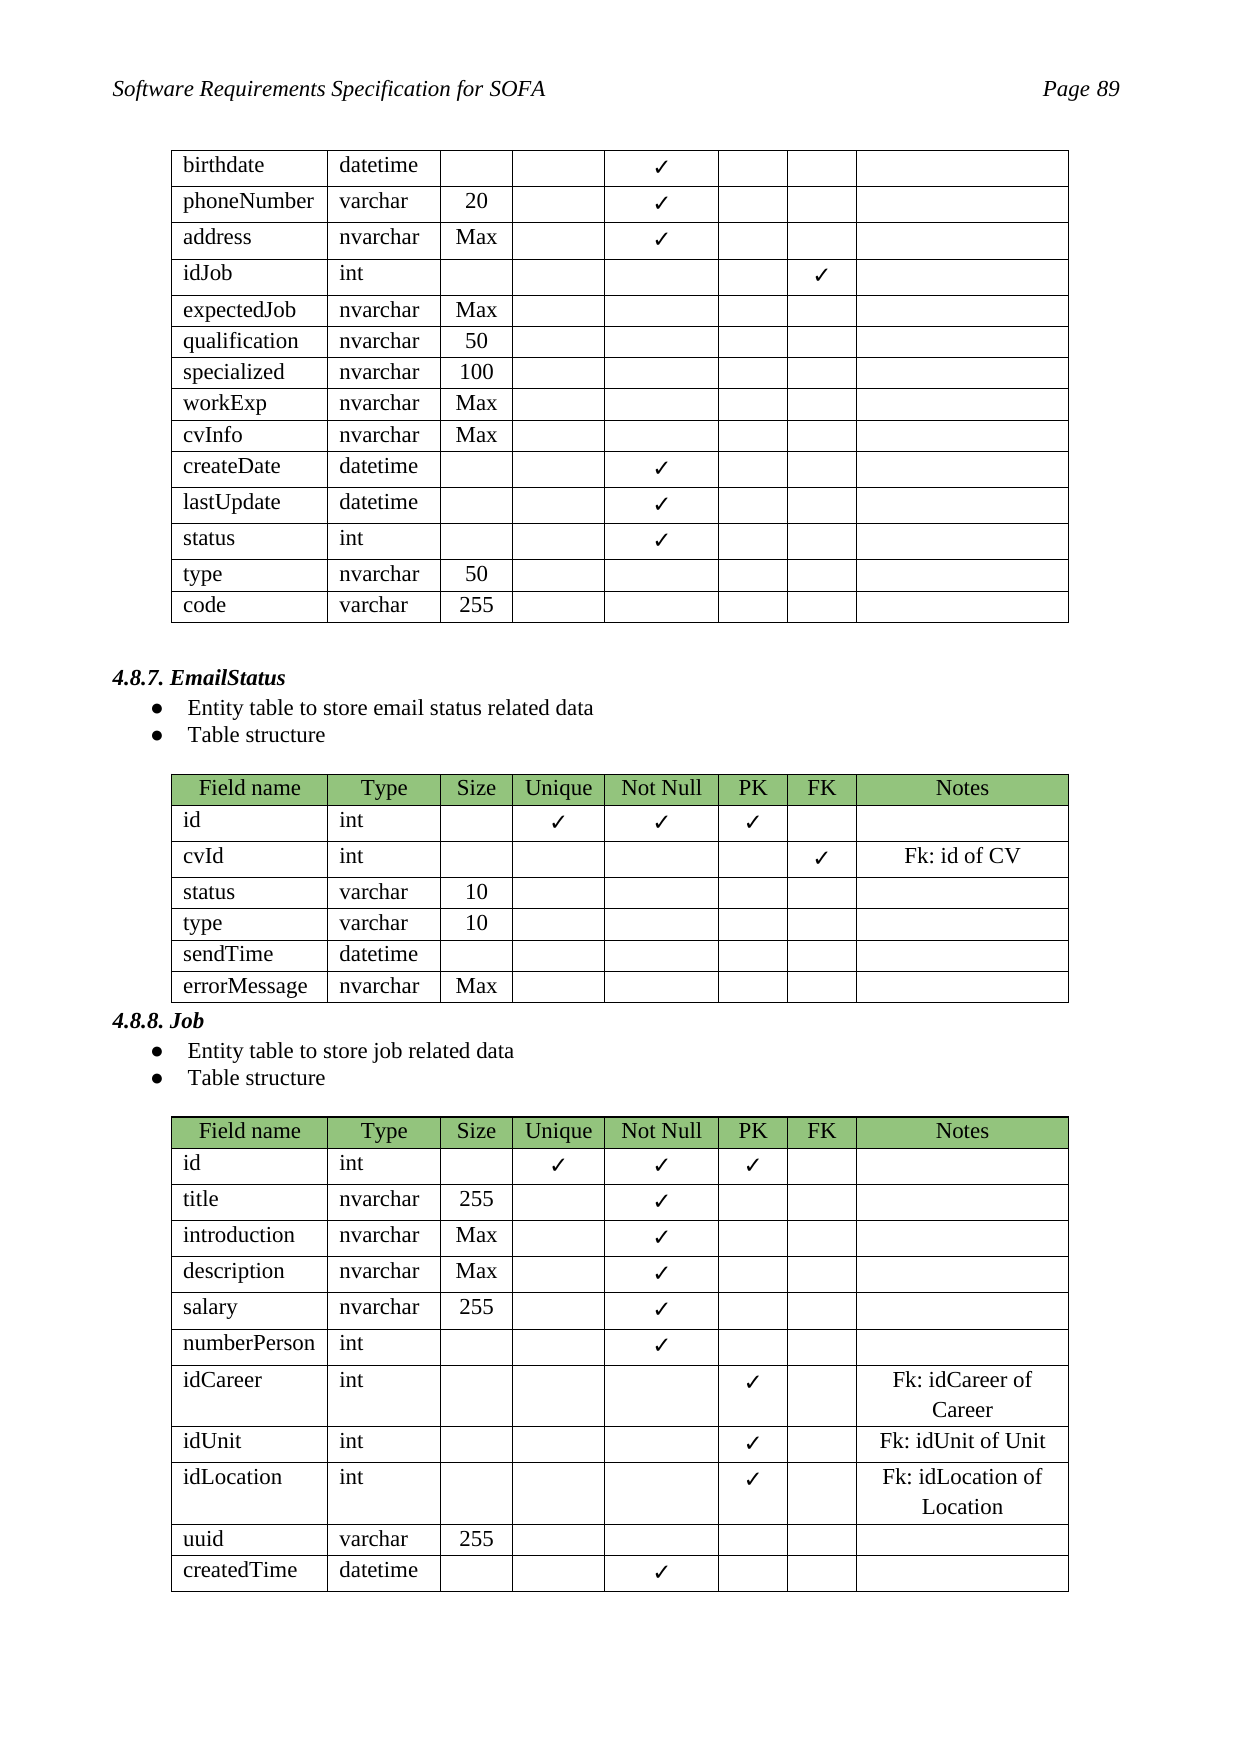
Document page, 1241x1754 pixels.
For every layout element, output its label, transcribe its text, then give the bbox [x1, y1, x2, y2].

table_cell status [172, 524, 327, 559]
table_cell int [328, 806, 440, 841]
table_cell [719, 452, 787, 487]
table_cell numberPerson [172, 1330, 327, 1364]
table_cell Fk: idCareer of Career [857, 1366, 1068, 1426]
table_cell [513, 1330, 604, 1364]
table_cell ✓ [605, 488, 718, 523]
table_cell ✓ [719, 806, 787, 841]
table_cell [788, 1185, 856, 1220]
table_cell [857, 223, 1068, 258]
table_cell [441, 260, 512, 294]
table_cell [513, 1257, 604, 1292]
table_cell [788, 1366, 856, 1426]
table_cell int [328, 1463, 440, 1524]
table_cell [441, 806, 512, 841]
table_cell [857, 560, 1068, 591]
table_cell varchar [328, 1525, 440, 1555]
table_header Size [441, 1118, 512, 1148]
table_cell datetime [328, 151, 440, 186]
table_cell 255 [441, 592, 512, 622]
table_cell [788, 1293, 856, 1328]
table_cell Max [441, 296, 512, 326]
table_header Notes [857, 1118, 1068, 1148]
table_cell [605, 842, 718, 877]
table_cell [719, 1257, 787, 1292]
list Entity table to store email status related data [150, 694, 1128, 721]
table_cell [513, 389, 604, 419]
table_cell int [328, 1330, 440, 1364]
subtitle 4.8.8. Job [112, 1007, 1128, 1033]
table_cell [719, 842, 787, 877]
table_cell [441, 452, 512, 487]
table_cell [788, 421, 856, 451]
table_cell [857, 1149, 1068, 1184]
table_cell [719, 1185, 787, 1220]
table_cell nvarchar [328, 223, 440, 258]
table_cell [441, 941, 512, 971]
table_cell Max [441, 1221, 512, 1256]
table_cell datetime [328, 488, 440, 523]
table_cell [857, 1293, 1068, 1328]
table_cell Max [441, 1257, 512, 1292]
table_cell nvarchar [328, 1185, 440, 1220]
table_cell introduction [172, 1221, 327, 1256]
table_cell [719, 260, 787, 294]
table_cell [857, 972, 1068, 1002]
table_cell [513, 560, 604, 591]
table_cell [788, 941, 856, 971]
table_cell [788, 1427, 856, 1462]
table_header FK [788, 775, 856, 805]
table_cell [719, 358, 787, 388]
table_cell varchar [328, 878, 440, 908]
table_cell [719, 1293, 787, 1328]
table_cell id [172, 806, 327, 841]
table_cell [513, 1427, 604, 1462]
table_cell ✓ [605, 151, 718, 186]
table_cell [513, 223, 604, 258]
table_cell ✓ [788, 260, 856, 294]
table_cell [605, 941, 718, 971]
table_cell 255 [441, 1293, 512, 1328]
table_cell code [172, 592, 327, 622]
table_cell [857, 941, 1068, 971]
table_cell cvId [172, 842, 327, 877]
table_cell expectedJob [172, 296, 327, 326]
table_cell uuid [172, 1525, 327, 1555]
table_cell Max [441, 389, 512, 419]
table_cell datetime [328, 1556, 440, 1591]
table_cell datetime [328, 452, 440, 487]
table_cell [857, 1556, 1068, 1591]
table_cell [857, 187, 1068, 222]
table_cell 20 [441, 187, 512, 222]
table_cell [441, 524, 512, 559]
table_cell nvarchar [328, 1293, 440, 1328]
table_cell [788, 1257, 856, 1292]
table_cell [605, 389, 718, 419]
table_cell [719, 1221, 787, 1256]
table_cell nvarchar [328, 327, 440, 357]
table_cell Max [441, 421, 512, 451]
table_cell cvInfo [172, 421, 327, 451]
table_cell ✓ [605, 1149, 718, 1184]
table_cell [513, 452, 604, 487]
table_cell int [328, 1427, 440, 1462]
table_cell ✓ [605, 1293, 718, 1328]
table_cell [605, 358, 718, 388]
table_cell [605, 909, 718, 939]
table_cell [605, 1463, 718, 1524]
table_cell Fk: id of CV [857, 842, 1068, 877]
table_cell ✓ [605, 187, 718, 222]
table_cell [441, 1330, 512, 1364]
table_cell [719, 296, 787, 326]
list Table structure [150, 721, 1128, 747]
table_cell int [328, 1366, 440, 1426]
table_cell [513, 358, 604, 388]
table_cell workExp [172, 389, 327, 419]
table_cell [513, 1221, 604, 1256]
table_cell [857, 358, 1068, 388]
table_cell [441, 1149, 512, 1184]
table_cell [719, 151, 787, 186]
table_cell [857, 592, 1068, 622]
table_cell 255 [441, 1185, 512, 1220]
table_cell [441, 1366, 512, 1426]
table_header Notes [857, 775, 1068, 805]
table_cell [513, 1463, 604, 1524]
subtitle 4.8.7. EmailStatus [112, 664, 1128, 691]
table_cell [857, 421, 1068, 451]
table_cell [788, 878, 856, 908]
table_cell salary [172, 1293, 327, 1328]
table_cell [441, 1556, 512, 1591]
table_cell [605, 260, 718, 294]
table_cell [605, 1427, 718, 1462]
table_cell nvarchar [328, 296, 440, 326]
table_cell [788, 1525, 856, 1555]
table_cell varchar [328, 592, 440, 622]
table_header FK [788, 1118, 856, 1148]
table_header Field name [172, 775, 327, 805]
table_cell [857, 878, 1068, 908]
table_cell [788, 1463, 856, 1524]
table_cell [788, 909, 856, 939]
table_cell ✓ [605, 452, 718, 487]
table_cell [857, 296, 1068, 326]
table_cell [719, 1556, 787, 1591]
table_cell [719, 389, 787, 419]
table_cell [513, 878, 604, 908]
table_cell 50 [441, 560, 512, 591]
table_cell type [172, 909, 327, 939]
table_cell [788, 296, 856, 326]
table_cell [857, 260, 1068, 294]
table_cell [513, 260, 604, 294]
table_cell [441, 1427, 512, 1462]
table_cell datetime [328, 941, 440, 971]
table_cell status [172, 878, 327, 908]
table_cell 10 [441, 909, 512, 939]
table_cell ✓ [605, 223, 718, 258]
table_cell 50 [441, 327, 512, 357]
table_cell lastUpdate [172, 488, 327, 523]
table_cell [719, 1525, 787, 1555]
table_cell nvarchar [328, 1257, 440, 1292]
table_cell [605, 878, 718, 908]
table_cell 10 [441, 878, 512, 908]
table_cell [441, 1463, 512, 1524]
table_cell ✓ [719, 1427, 787, 1462]
table_cell [788, 187, 856, 222]
table_cell [857, 909, 1068, 939]
table_cell [857, 1185, 1068, 1220]
table_cell [857, 389, 1068, 419]
table_header Type [328, 1118, 440, 1148]
table_cell [719, 972, 787, 1002]
table_cell idLocation [172, 1463, 327, 1524]
table_cell [605, 560, 718, 591]
table_cell title [172, 1185, 327, 1220]
table_cell qualification [172, 327, 327, 357]
table_cell varchar [328, 187, 440, 222]
table_cell [513, 842, 604, 877]
table_cell ✓ [605, 1221, 718, 1256]
table_cell nvarchar [328, 972, 440, 1002]
table_cell [788, 327, 856, 357]
table_header Not Null [605, 775, 718, 805]
table_cell ✓ [788, 842, 856, 877]
table_cell int [328, 842, 440, 877]
table_cell [788, 1149, 856, 1184]
table_cell ✓ [719, 1366, 787, 1426]
table_cell [719, 327, 787, 357]
table_cell [788, 524, 856, 559]
table_cell [788, 1330, 856, 1364]
table_cell [513, 941, 604, 971]
table_cell createdTime [172, 1556, 327, 1591]
table_cell ✓ [513, 806, 604, 841]
table_cell [513, 488, 604, 523]
table_cell createDate [172, 452, 327, 487]
table_cell [719, 878, 787, 908]
table_cell Max [441, 223, 512, 258]
table_cell [788, 452, 856, 487]
table_cell [719, 941, 787, 971]
table_cell [513, 1525, 604, 1555]
table_cell [788, 1221, 856, 1256]
table_cell [788, 1556, 856, 1591]
table_cell nvarchar [328, 560, 440, 591]
table_cell ✓ [719, 1149, 787, 1184]
table_cell [788, 488, 856, 523]
table_cell type [172, 560, 327, 591]
table_header PK [719, 775, 787, 805]
table_cell [719, 524, 787, 559]
table_cell ✓ [605, 524, 718, 559]
table_cell [719, 1330, 787, 1364]
table_cell birthdate [172, 151, 327, 186]
table_cell [857, 1525, 1068, 1555]
table_cell [857, 488, 1068, 523]
table_cell idJob [172, 260, 327, 294]
table_cell [513, 151, 604, 186]
table_cell ✓ [719, 1463, 787, 1524]
table_cell phoneNumber [172, 187, 327, 222]
table_cell [605, 972, 718, 1002]
table_cell nvarchar [328, 389, 440, 419]
table_cell [788, 151, 856, 186]
table_cell [513, 524, 604, 559]
table_cell idCareer [172, 1366, 327, 1426]
table_cell nvarchar [328, 421, 440, 451]
table_cell ✓ [605, 1330, 718, 1364]
table_cell [857, 1330, 1068, 1364]
table_cell [857, 327, 1068, 357]
table_cell nvarchar [328, 1221, 440, 1256]
table_cell [513, 1556, 604, 1591]
table_cell [605, 1366, 718, 1426]
table_cell 255 [441, 1525, 512, 1555]
table_cell [513, 187, 604, 222]
table_cell [605, 1525, 718, 1555]
table_cell 100 [441, 358, 512, 388]
table_cell [719, 223, 787, 258]
table_cell [605, 327, 718, 357]
table_header Unique [513, 775, 604, 805]
table_header Size [441, 775, 512, 805]
table_cell [513, 1366, 604, 1426]
table_cell [719, 560, 787, 591]
table_cell [857, 1221, 1068, 1256]
table_cell [441, 488, 512, 523]
table_cell [605, 421, 718, 451]
table_cell [788, 972, 856, 1002]
table_cell idUnit [172, 1427, 327, 1462]
table_cell [441, 842, 512, 877]
table_cell [788, 560, 856, 591]
table_header Not Null [605, 1118, 718, 1148]
table_cell ✓ [605, 1185, 718, 1220]
table_cell nvarchar [328, 358, 440, 388]
list Entity table to store job related data [150, 1037, 1128, 1064]
table_cell [513, 592, 604, 622]
table_cell int [328, 260, 440, 294]
table_cell varchar [328, 909, 440, 939]
table_cell [788, 592, 856, 622]
table_cell Fk: idUnit of Unit [857, 1427, 1068, 1462]
table_cell [719, 592, 787, 622]
table_cell [719, 187, 787, 222]
table_cell [513, 1293, 604, 1328]
table_cell [788, 223, 856, 258]
table_cell [857, 151, 1068, 186]
table_cell [513, 296, 604, 326]
table_cell ✓ [605, 1257, 718, 1292]
table_cell address [172, 223, 327, 258]
table_cell Max [441, 972, 512, 1002]
table_cell [857, 524, 1068, 559]
table_cell [788, 806, 856, 841]
table_cell [857, 1257, 1068, 1292]
table_cell [513, 972, 604, 1002]
table_cell id [172, 1149, 327, 1184]
table_header Field name [172, 1118, 327, 1148]
table_cell [513, 1185, 604, 1220]
table_cell specialized [172, 358, 327, 388]
list Table structure [150, 1064, 1128, 1090]
table_cell errorMessage [172, 972, 327, 1002]
table_cell [719, 421, 787, 451]
table_cell sendTime [172, 941, 327, 971]
table_cell int [328, 524, 440, 559]
table_cell ✓ [605, 1556, 718, 1591]
table_cell [788, 389, 856, 419]
table_cell [788, 358, 856, 388]
table_cell [719, 909, 787, 939]
table_cell [857, 806, 1068, 841]
table_cell [605, 296, 718, 326]
table_header Type [328, 775, 440, 805]
table_header Unique [513, 1118, 604, 1148]
table_cell [513, 327, 604, 357]
table_cell [513, 909, 604, 939]
table_cell [605, 592, 718, 622]
table_cell Fk: idLocation of Location [857, 1463, 1068, 1524]
table_cell ✓ [605, 806, 718, 841]
table_cell [513, 421, 604, 451]
table_cell description [172, 1257, 327, 1292]
table_cell [857, 452, 1068, 487]
table_header PK [719, 1118, 787, 1148]
table_cell [441, 151, 512, 186]
table_cell [719, 488, 787, 523]
table_cell ✓ [513, 1149, 604, 1184]
table_cell int [328, 1149, 440, 1184]
